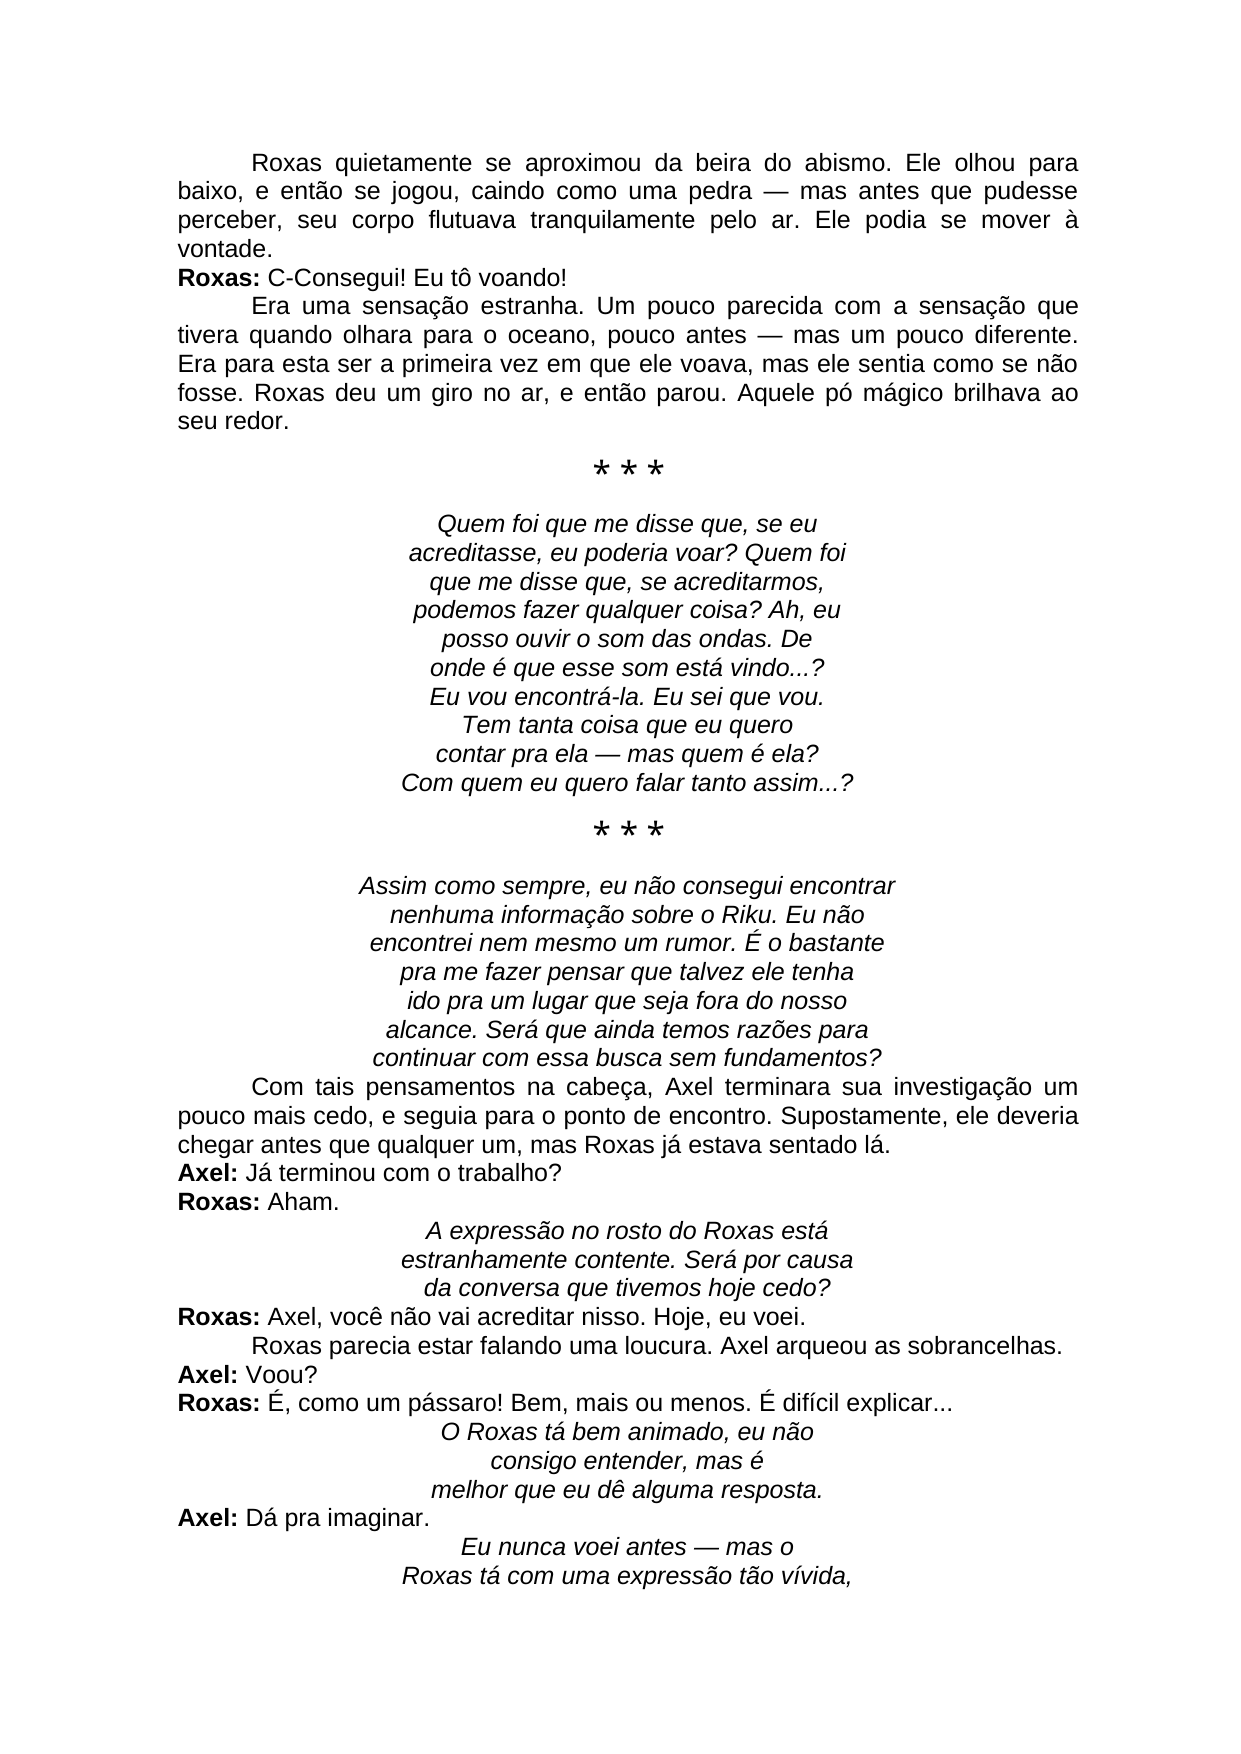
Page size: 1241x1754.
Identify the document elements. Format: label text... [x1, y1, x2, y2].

text alcance. Será que ainda temos razões para [177, 1015, 1080, 1043]
text ido pra um lugar que seja fora do nosso [177, 986, 1080, 1015]
text contar pra ela — mas quem é ela? [177, 739, 1080, 768]
text Eu nunca voei antes — mas o [177, 1532, 1080, 1561]
text estranhamente contente. Será por causa [177, 1245, 1080, 1273]
text encontrei nem mesmo um rumor. É o bastante [177, 928, 1080, 957]
text podemos fazer qualquer coisa? Ah, eu [177, 596, 1080, 624]
text continuar com essa busca sem fundamentos? [177, 1043, 1080, 1072]
text Roxas: C-Consegui! Eu tô voando! [177, 263, 1080, 291]
text * * * [177, 811, 1080, 857]
text Roxas: É, como um pássaro! Bem, mais ou menos. É difícil explicar... [177, 1388, 1080, 1417]
text Axel: Já terminou com o trabalho? [177, 1158, 1080, 1187]
text consigo entender, mas é [177, 1446, 1080, 1475]
text pra me fazer pensar que talvez ele tenha [177, 957, 1080, 986]
text O Roxas tá bem animado, eu não [177, 1417, 1080, 1446]
text onde é que esse som está vindo...? [177, 653, 1080, 682]
text Roxas parecia estar falando uma loucura. Axel arqueou as sobrancelhas. [177, 1331, 1080, 1360]
text melhor que eu dê alguma resposta. [177, 1475, 1080, 1503]
text Tem tanta coisa que eu quero [177, 711, 1080, 739]
text Quem foi que me disse que, se eu [177, 509, 1080, 538]
text Roxas tá com uma expressão tão vívida, [177, 1561, 1080, 1590]
text Com tais pensamentos na cabeça, Axel terminara sua investigação um pouco mais cedo, e seguia para o ponto de encontro. Supostamente, ele deveria chegar antes que qualquer um, mas Roxas já estava sentado lá. [177, 1072, 1080, 1158]
text nenhuma informação sobre o Riku. Eu não [177, 900, 1080, 928]
text da conversa que tivemos hoje cedo? [177, 1273, 1080, 1302]
text Com quem eu quero falar tanto assim...? [177, 768, 1080, 797]
text Roxas quietamente se aproximou da beira do abismo. Ele olhou para baixo, e então se jogou, caindo como uma pedra — mas antes que pudesse perceber, seu corpo flutuava tranquilamente pelo ar. Ele podia se mover à vontade. [177, 148, 1080, 263]
text Era uma sensação estranha. Um pouco parecida com a sensação que tivera quando olhara para o oceano, pouco antes — mas um pouco diferente. Era para esta ser a primeira vez em que ele voava, mas ele sentia como se não fosse. Roxas deu um giro no ar, e então parou. Aquele pó mágico brilhava ao seu redor. [177, 291, 1080, 435]
text acreditasse, eu poderia voar? Quem foi [177, 538, 1080, 567]
text Axel: Dá pra imaginar. [177, 1503, 1080, 1532]
text Axel: Voou? [177, 1360, 1080, 1388]
text * * * [177, 449, 1080, 495]
text posso ouvir o som das ondas. De [177, 624, 1080, 653]
text que me disse que, se acreditarmos, [177, 567, 1080, 596]
text A expressão no rosto do Roxas está [177, 1216, 1080, 1245]
text Eu vou encontrá-la. Eu sei que vou. [177, 682, 1080, 711]
text Roxas: Axel, você não vai acreditar nisso. Hoje, eu voei. [177, 1302, 1080, 1331]
text Assim como sempre, eu não consegui encontrar [177, 871, 1080, 900]
text Roxas: Aham. [177, 1187, 1080, 1216]
